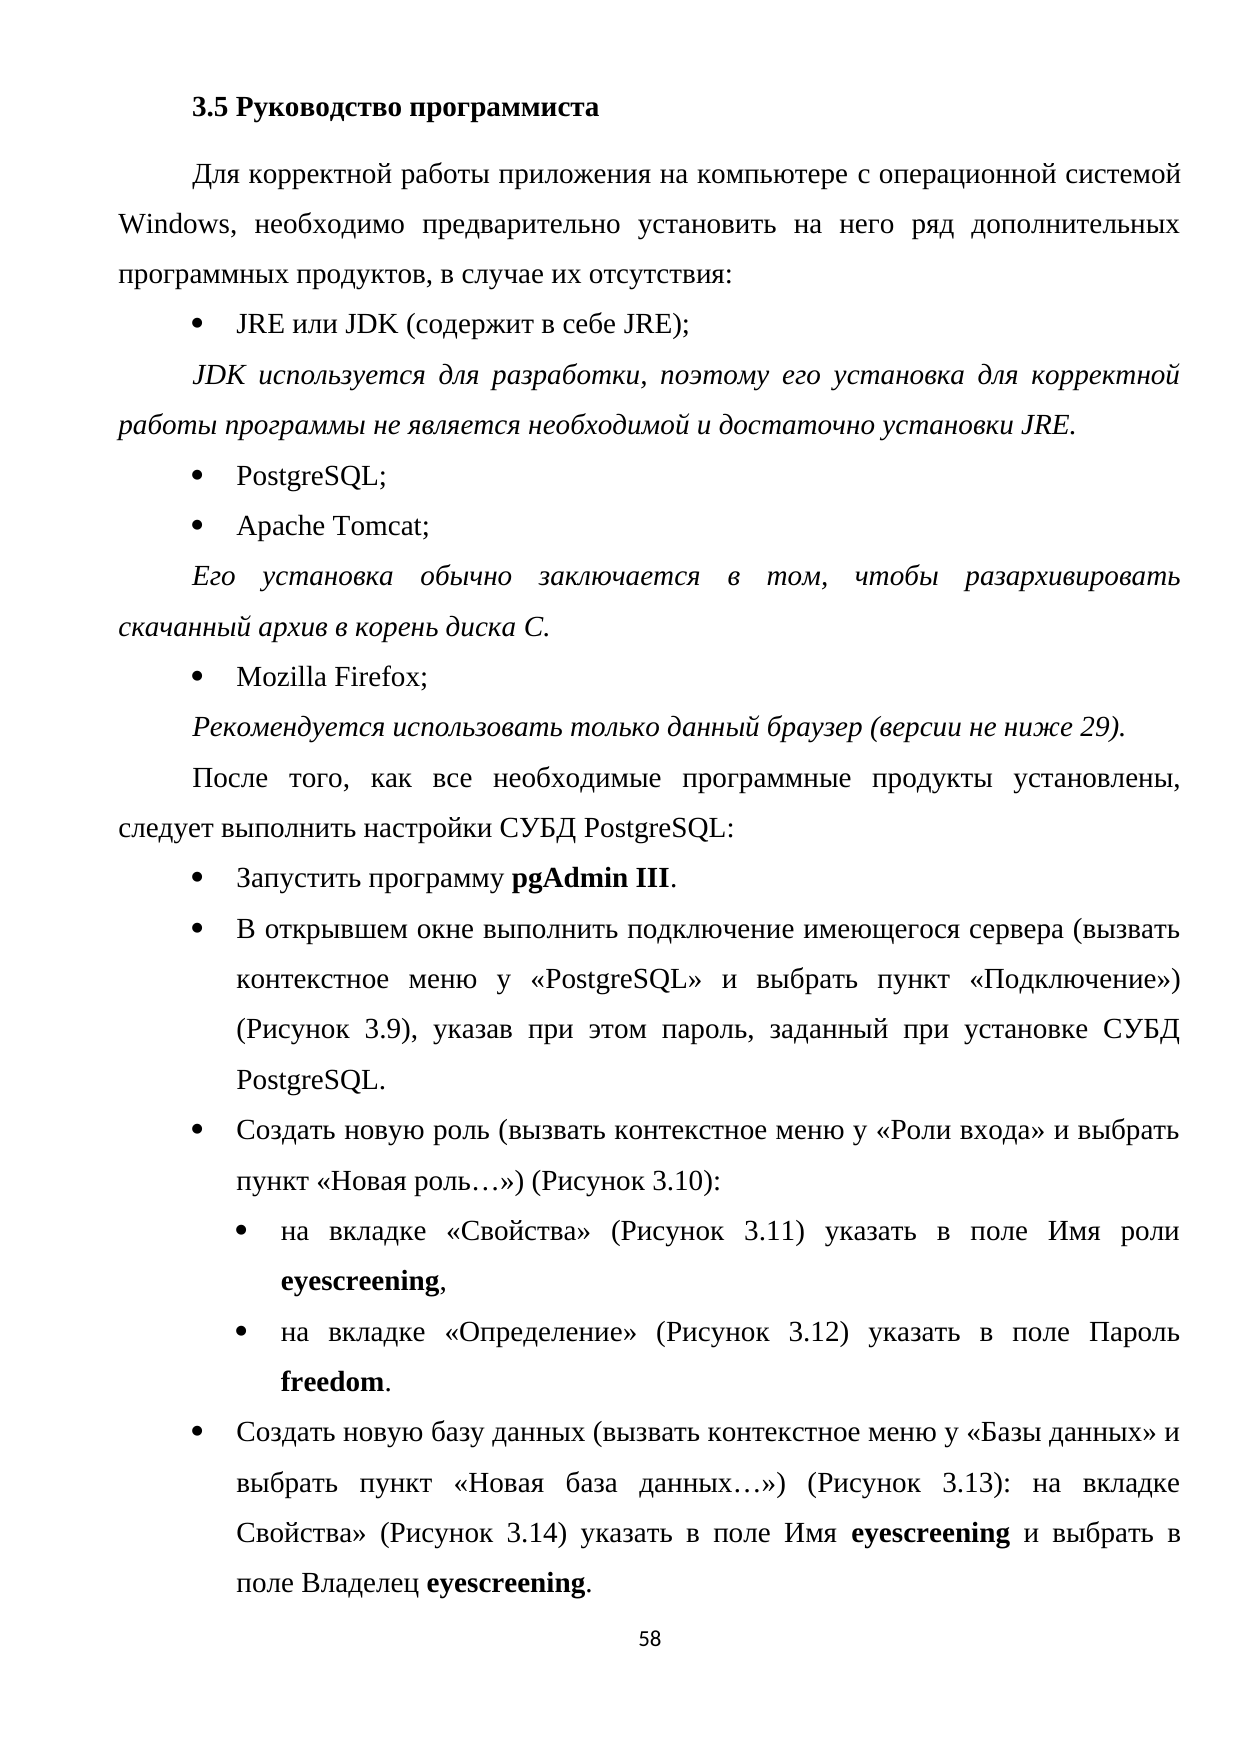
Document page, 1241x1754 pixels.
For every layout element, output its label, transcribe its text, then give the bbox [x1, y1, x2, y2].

list Apache Tomcat; [192, 508, 1181, 542]
text Рекомендуется использовать только данный браузер (версии не ниже 29). [118, 709, 1181, 743]
list JRE или JDK (содержит в себе JRE); [192, 307, 1181, 340]
list После того, как все необходимые программные продукты установлены, следует выполнить настройки СУБД PostgreSQL: [118, 760, 1181, 844]
text 3.5 Руководство программиста [118, 89, 1181, 122]
list на вкладке «Определение» (Рисунок 3.12) указать в поле Пароль freedom. [236, 1314, 1181, 1398]
list Запустить программу pgAdmin III. [192, 861, 1181, 894]
list Mozilla Firefox; [192, 659, 1181, 693]
list Создать новую роль (вызвать контекстное меню у «Роли входа» и выбрать пункт «Новая роль…») (Рисунок 3.10): [192, 1112, 1181, 1196]
list PostgreSQL; [192, 458, 1181, 491]
list В открывшем окне выполнить подключение имеющегося сервера (вызвать контекстное меню у «PostgreSQL» и выбрать пункт «Подключение») (Рисунок 3.9), указав при этом пароль, заданный при установке СУБД PostgreSQL. [192, 911, 1181, 1096]
text Для корректной работы приложения на компьютере c операционной системой Windows, необходимо предварительно установить на него ряд дополнительных программных продуктов, в случае их отсутствия: [118, 156, 1181, 290]
list на вкладке «Свойства» (Рисунок 3.11) указать в поле Имя роли eyescreening, [236, 1213, 1181, 1297]
text JDK используется для разработки, поэтому его установка для корректной работы программы не является необходимой и достаточно установки JRE. [118, 357, 1181, 441]
text Его установка обычно заключается в том, чтобы разархивировать скачанный архив в корень диска C. [118, 558, 1181, 642]
list Создать новую базу данных (вызвать контекстное меню у «Базы данных» и выбрать пункт «Новая база данных…») (Рисунок 3.13): на вкладке Свойства» (Рисунок 3.14) указать в поле Имя eyescreening и выбрать в поле Владелец eyescreening. [192, 1414, 1181, 1599]
